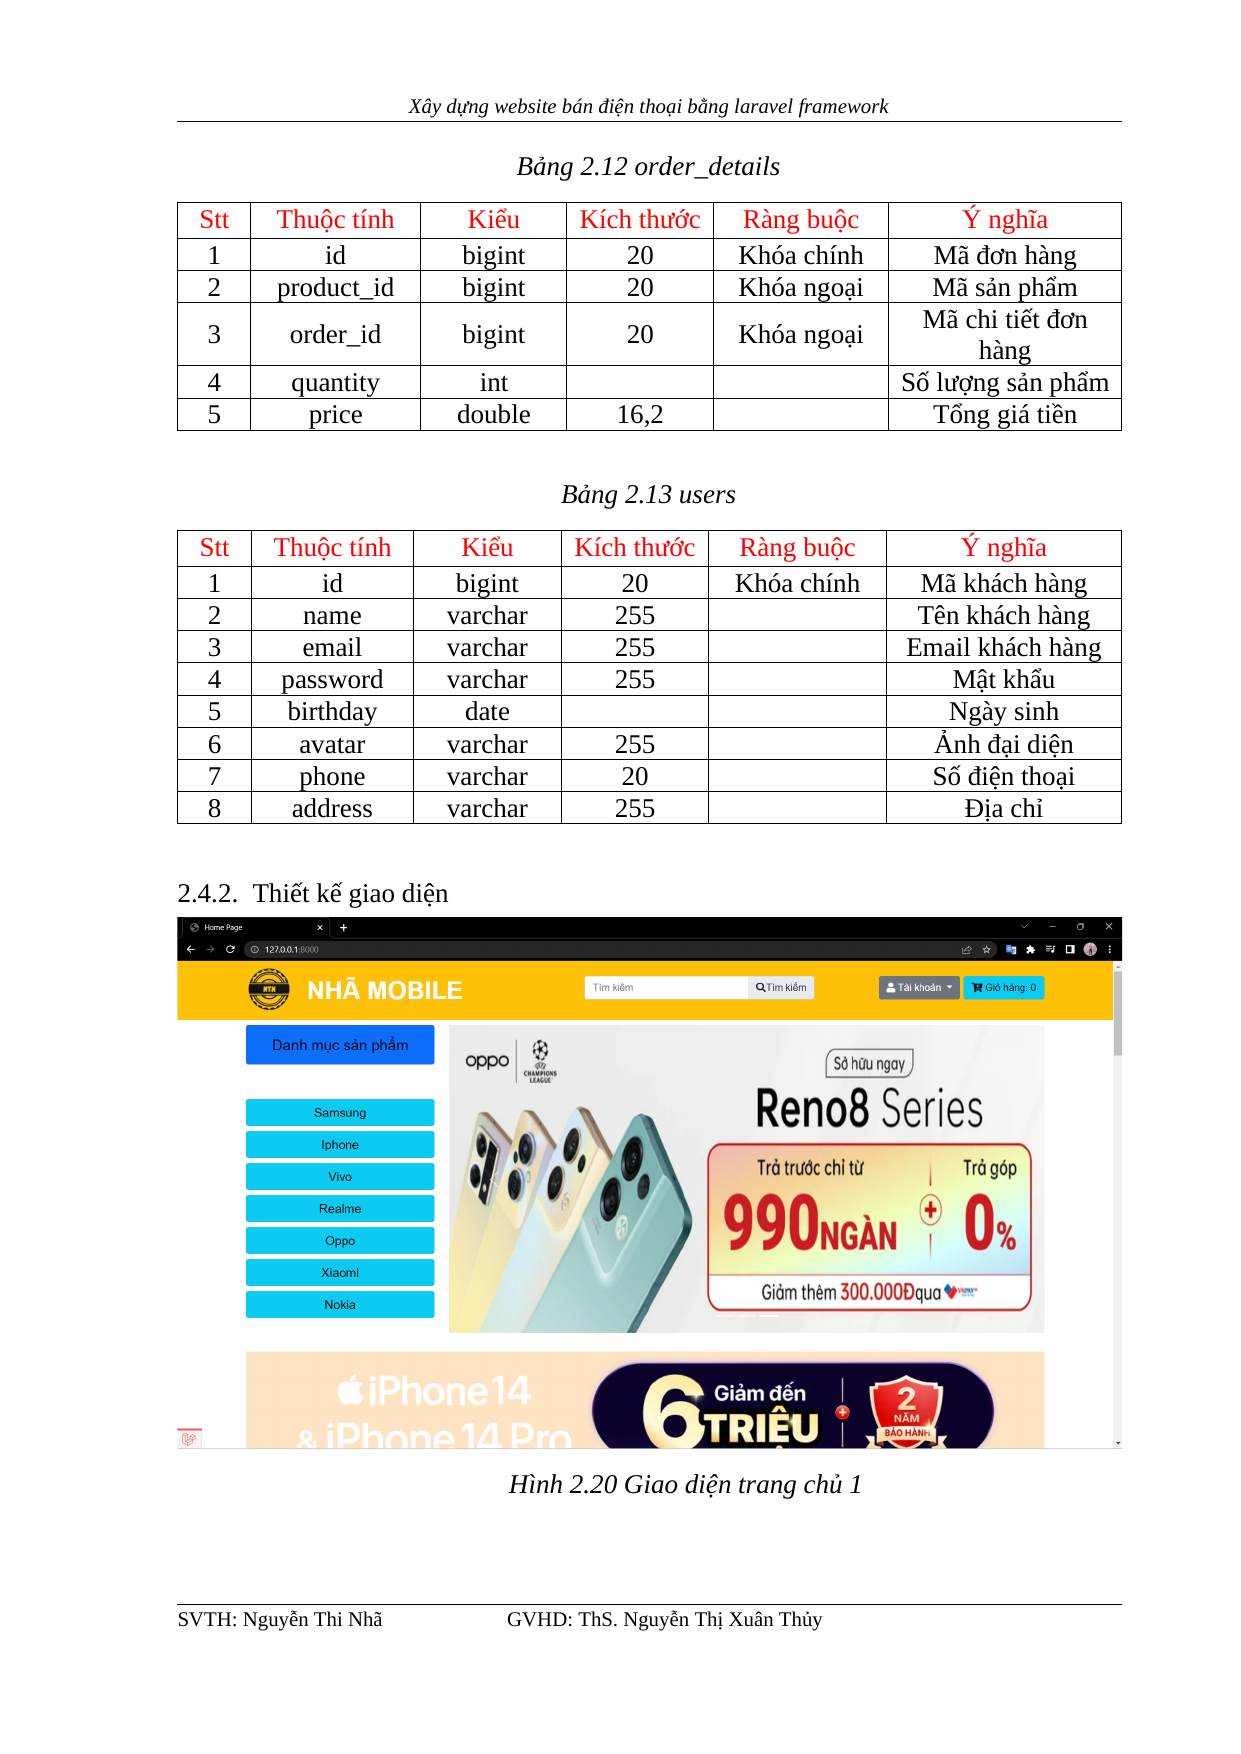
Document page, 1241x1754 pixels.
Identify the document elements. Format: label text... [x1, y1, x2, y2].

table_header Ý nghĩa [889, 203, 1121, 238]
table_header Ràng buộc [709, 531, 886, 566]
table_cell Mã chi tiết đơn hàng [889, 303, 1121, 365]
table_cell varchar [414, 663, 561, 694]
table_cell [714, 366, 888, 398]
table_cell date [414, 696, 561, 727]
table_header Thuộc tính [251, 203, 420, 238]
table_cell birthday [252, 696, 413, 727]
table_cell Khóa chính [714, 239, 888, 270]
table_cell bigint [421, 271, 566, 302]
table_cell varchar [414, 760, 561, 791]
table_cell phone [252, 760, 413, 791]
table_cell 20 [567, 239, 713, 270]
table_cell Địa chỉ [887, 792, 1121, 823]
table_cell 2 [178, 599, 251, 630]
table_header Kiểu [421, 203, 566, 238]
table_cell 255 [562, 631, 708, 662]
table_cell 3 [178, 631, 251, 662]
table_cell [709, 760, 886, 791]
table_cell double [421, 399, 566, 430]
table_header Kích thước [567, 203, 713, 238]
table_cell name [252, 599, 413, 630]
table_cell 255 [562, 728, 708, 759]
table_cell 4 [178, 663, 251, 694]
table_cell 20 [562, 567, 708, 598]
table_cell Tên khách hàng [887, 599, 1121, 630]
table_cell int [421, 366, 566, 398]
table_cell quantity [251, 366, 420, 398]
table_cell avatar [252, 728, 413, 759]
table_cell 5 [178, 399, 250, 430]
table_cell Mã đơn hàng [889, 239, 1121, 270]
table_cell bigint [421, 239, 566, 270]
table_cell Ngày sinh [887, 696, 1121, 727]
table_cell Ảnh đại diện [887, 728, 1121, 759]
table_cell price [251, 399, 420, 430]
table_cell 5 [178, 696, 251, 727]
table_cell 1 [178, 239, 250, 270]
table_cell [709, 663, 886, 694]
table_cell Email khách hàng [887, 631, 1121, 662]
table_cell bigint [421, 303, 566, 365]
table_cell varchar [414, 728, 561, 759]
table_cell 20 [567, 271, 713, 302]
table_cell email [252, 631, 413, 662]
text Bảng 2.12 order_details [177, 150, 1122, 181]
table_cell Khóa ngoại [714, 303, 888, 365]
table_cell address [252, 792, 413, 823]
table_cell 8 [178, 792, 251, 823]
table_header Stt [178, 203, 250, 238]
table_cell Mã sản phẩm [889, 271, 1121, 302]
table_header Thuộc tính [252, 531, 413, 566]
table_cell [567, 366, 713, 398]
table_cell 255 [562, 599, 708, 630]
table_cell 7 [178, 760, 251, 791]
table_cell 20 [562, 760, 708, 791]
table_cell [709, 728, 886, 759]
table_cell 1 [178, 567, 251, 598]
table_cell Khóa ngoại [714, 271, 888, 302]
table_cell id [252, 567, 413, 598]
table_header Ý nghĩa [887, 531, 1121, 566]
table_header Kiểu [414, 531, 561, 566]
table_header Kích thước [562, 531, 708, 566]
table_cell 255 [562, 663, 708, 694]
table_cell Số điện thoại [887, 760, 1121, 791]
text Bảng 2.13 users [177, 478, 1122, 509]
subtitle Thiết kế giao diện [177, 877, 1122, 908]
table_cell id [251, 239, 420, 270]
table_cell Mã khách hàng [887, 567, 1121, 598]
table_cell [562, 696, 708, 727]
table_header Ràng buộc [714, 203, 888, 238]
table_cell Tổng giá tiền [889, 399, 1121, 430]
table_cell password [252, 663, 413, 694]
table_cell [709, 631, 886, 662]
table_cell [714, 399, 888, 430]
table_cell Số lượng sản phẩm [889, 366, 1121, 398]
table_cell varchar [414, 631, 561, 662]
picture [177, 917, 1123, 1449]
table_cell Mật khẩu [887, 663, 1121, 694]
table_cell [709, 599, 886, 630]
table_cell 255 [562, 792, 708, 823]
table_cell bigint [414, 567, 561, 598]
table_cell [709, 792, 886, 823]
table_cell order_id [251, 303, 420, 365]
table_cell varchar [414, 792, 561, 823]
table_cell 20 [567, 303, 713, 365]
table_cell 4 [178, 366, 250, 398]
table_header Stt [178, 531, 251, 566]
table_cell 2 [178, 271, 250, 302]
table_cell product_id [251, 271, 420, 302]
table_cell 3 [178, 303, 250, 365]
table_cell varchar [414, 599, 561, 630]
table_cell 16,2 [567, 399, 713, 430]
table_cell 6 [178, 728, 251, 759]
table_cell Khóa chính [709, 567, 886, 598]
table_cell [709, 696, 886, 727]
